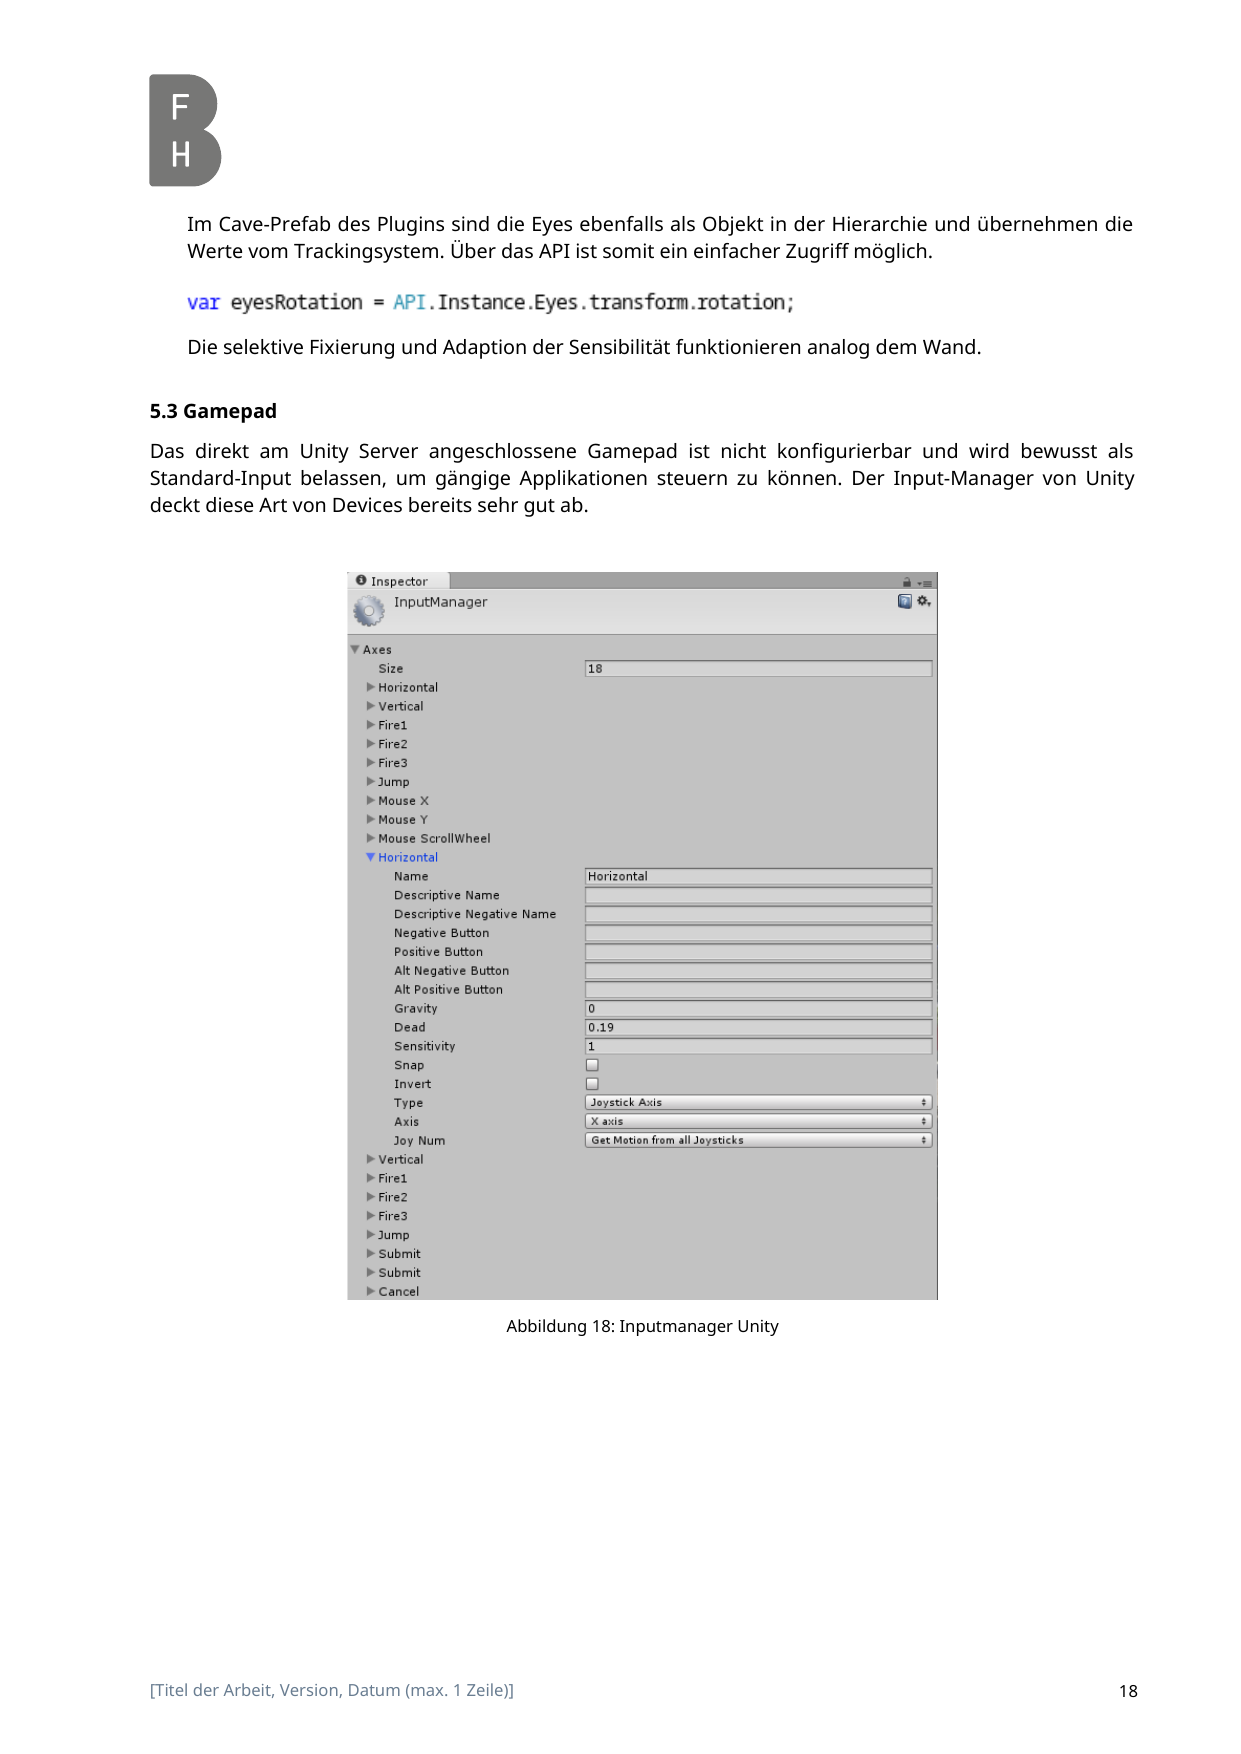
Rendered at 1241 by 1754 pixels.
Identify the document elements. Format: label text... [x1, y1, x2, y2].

picture [347, 572, 938, 1300]
subtitle Gamepad [149, 398, 1136, 425]
text Die selektive Fixierung und Adaption der Sensibilität funktionieren analog dem Wand. [187, 291, 1136, 360]
text Im Cave-Prefab des Plugins sind die Eyes ebenfalls als Objekt in der Hierarchie und übernehmen die Werte vom Trackingsystem. Über das API ist somit ein einfacher Zugriff möglich. [187, 210, 1136, 264]
text Das direkt am Unity Server angeschlossene Gamepad ist nicht konfigurierbar und wird bewusst als Standard-Input belassen, um gängige Applikationen steuern zu können. Der Input-Manager von Unity deckt diese Art von Devices bereits sehr gut ab. [149, 437, 1136, 518]
